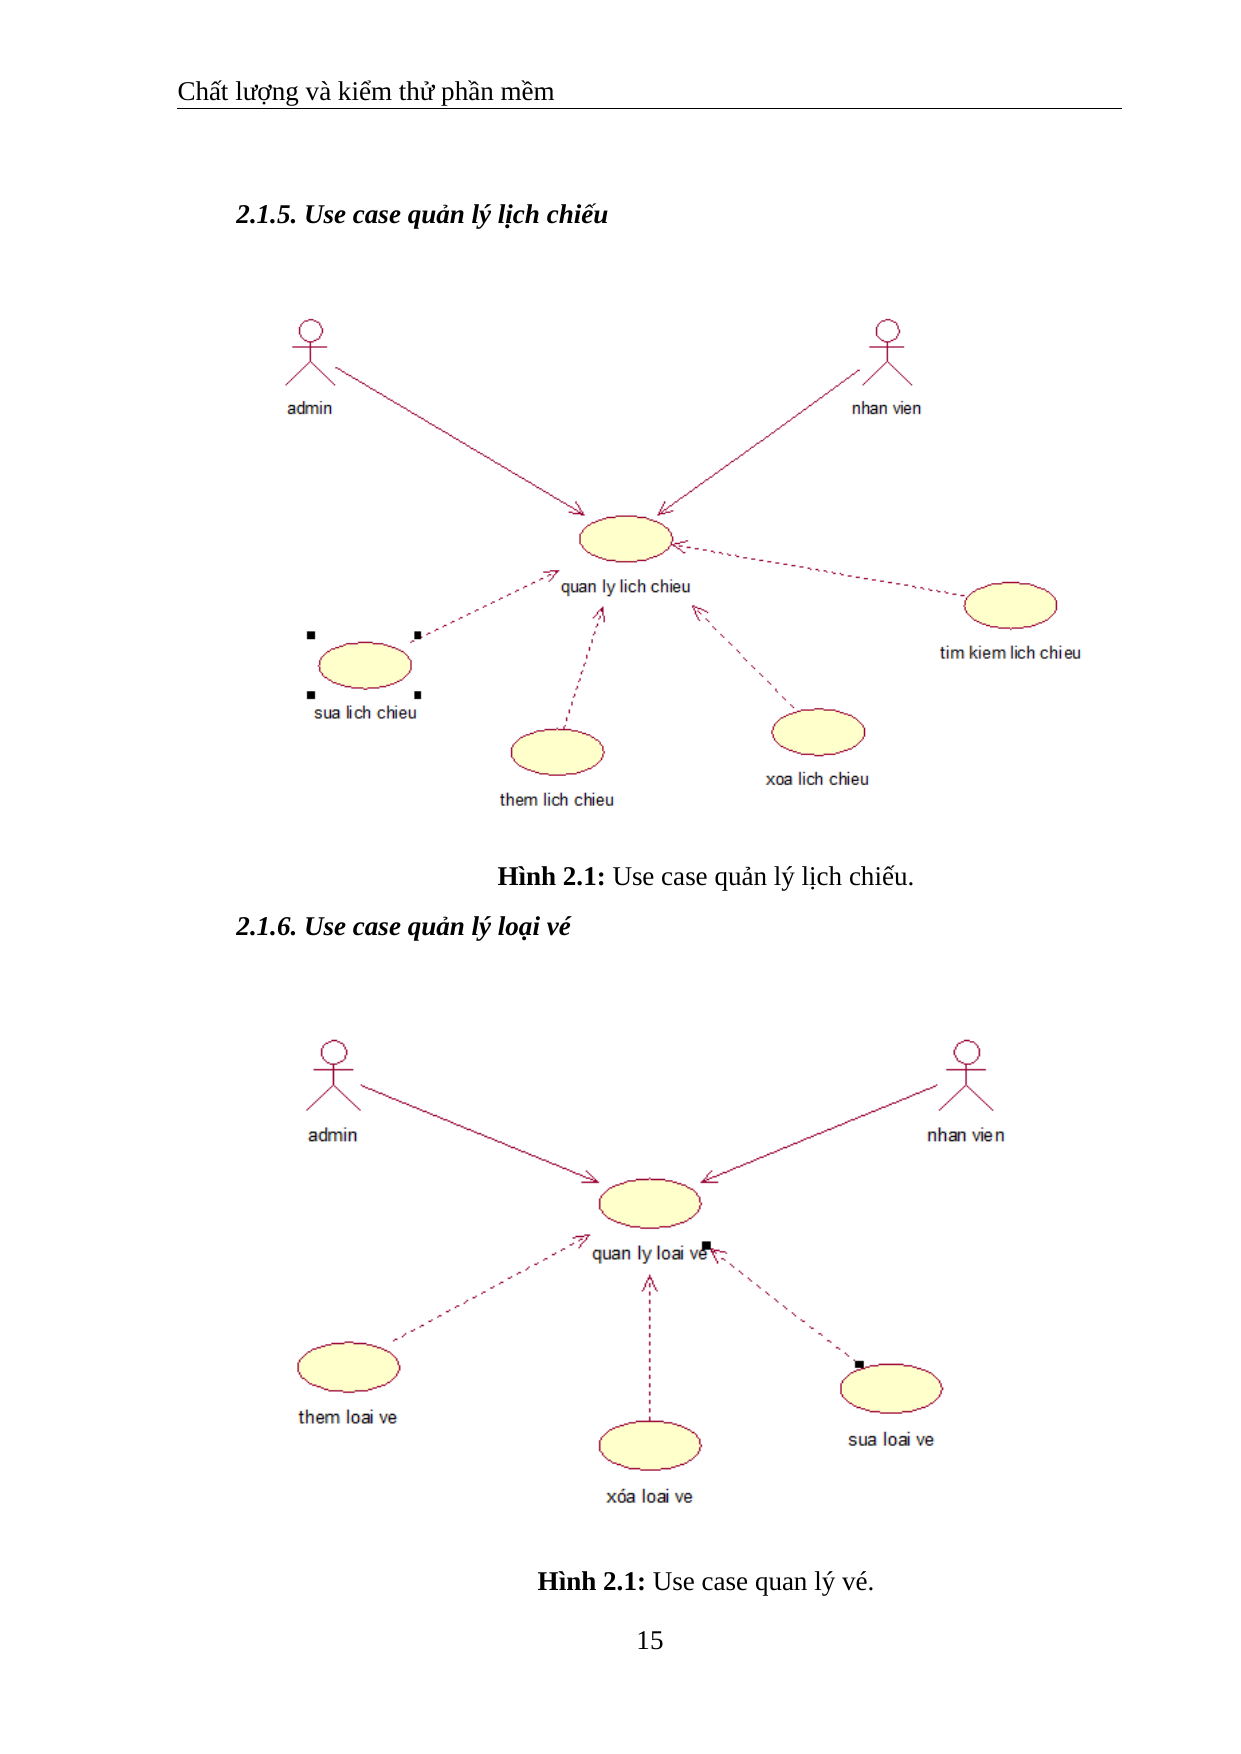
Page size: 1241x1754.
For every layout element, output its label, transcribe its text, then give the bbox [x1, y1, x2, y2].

text Use case quản lý loại vé [236, 910, 1122, 941]
text Use case quản lý lịch chiếu. [290, 860, 1122, 891]
picture [177, 245, 1123, 841]
picture [177, 958, 1123, 1546]
text Use case quan lý vé. [290, 1565, 1122, 1596]
text Use case quản lý lịch chiếu [236, 198, 1122, 229]
